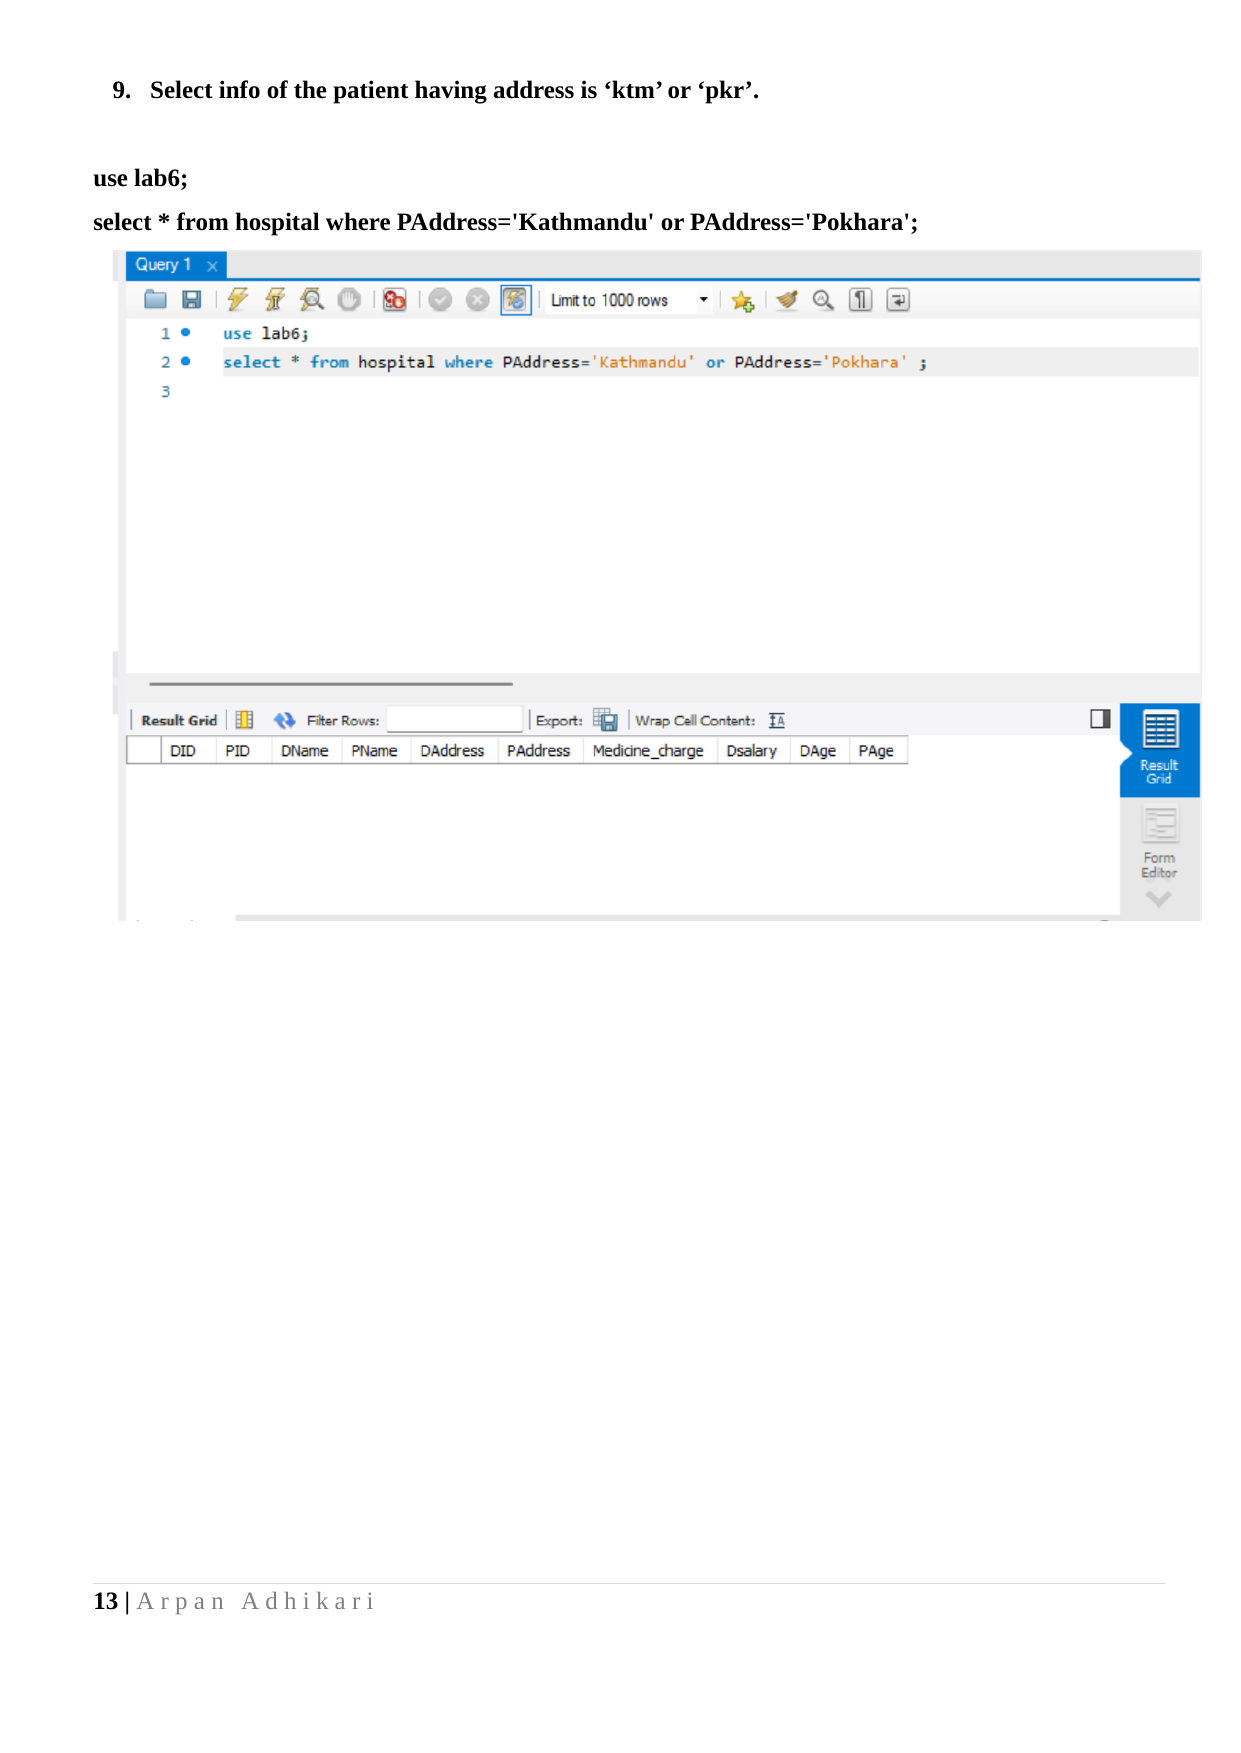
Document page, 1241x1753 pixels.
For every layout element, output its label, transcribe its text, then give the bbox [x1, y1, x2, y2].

text use lab6; [93, 163, 1165, 192]
text select * from hospital where PAddress='Kathmandu' or PAddress='Pokhara'; [93, 207, 1165, 236]
list Select info of the patient having address is ‘ktm’ or ‘pkr’. [112, 75, 1165, 104]
picture [112, 250, 1203, 921]
